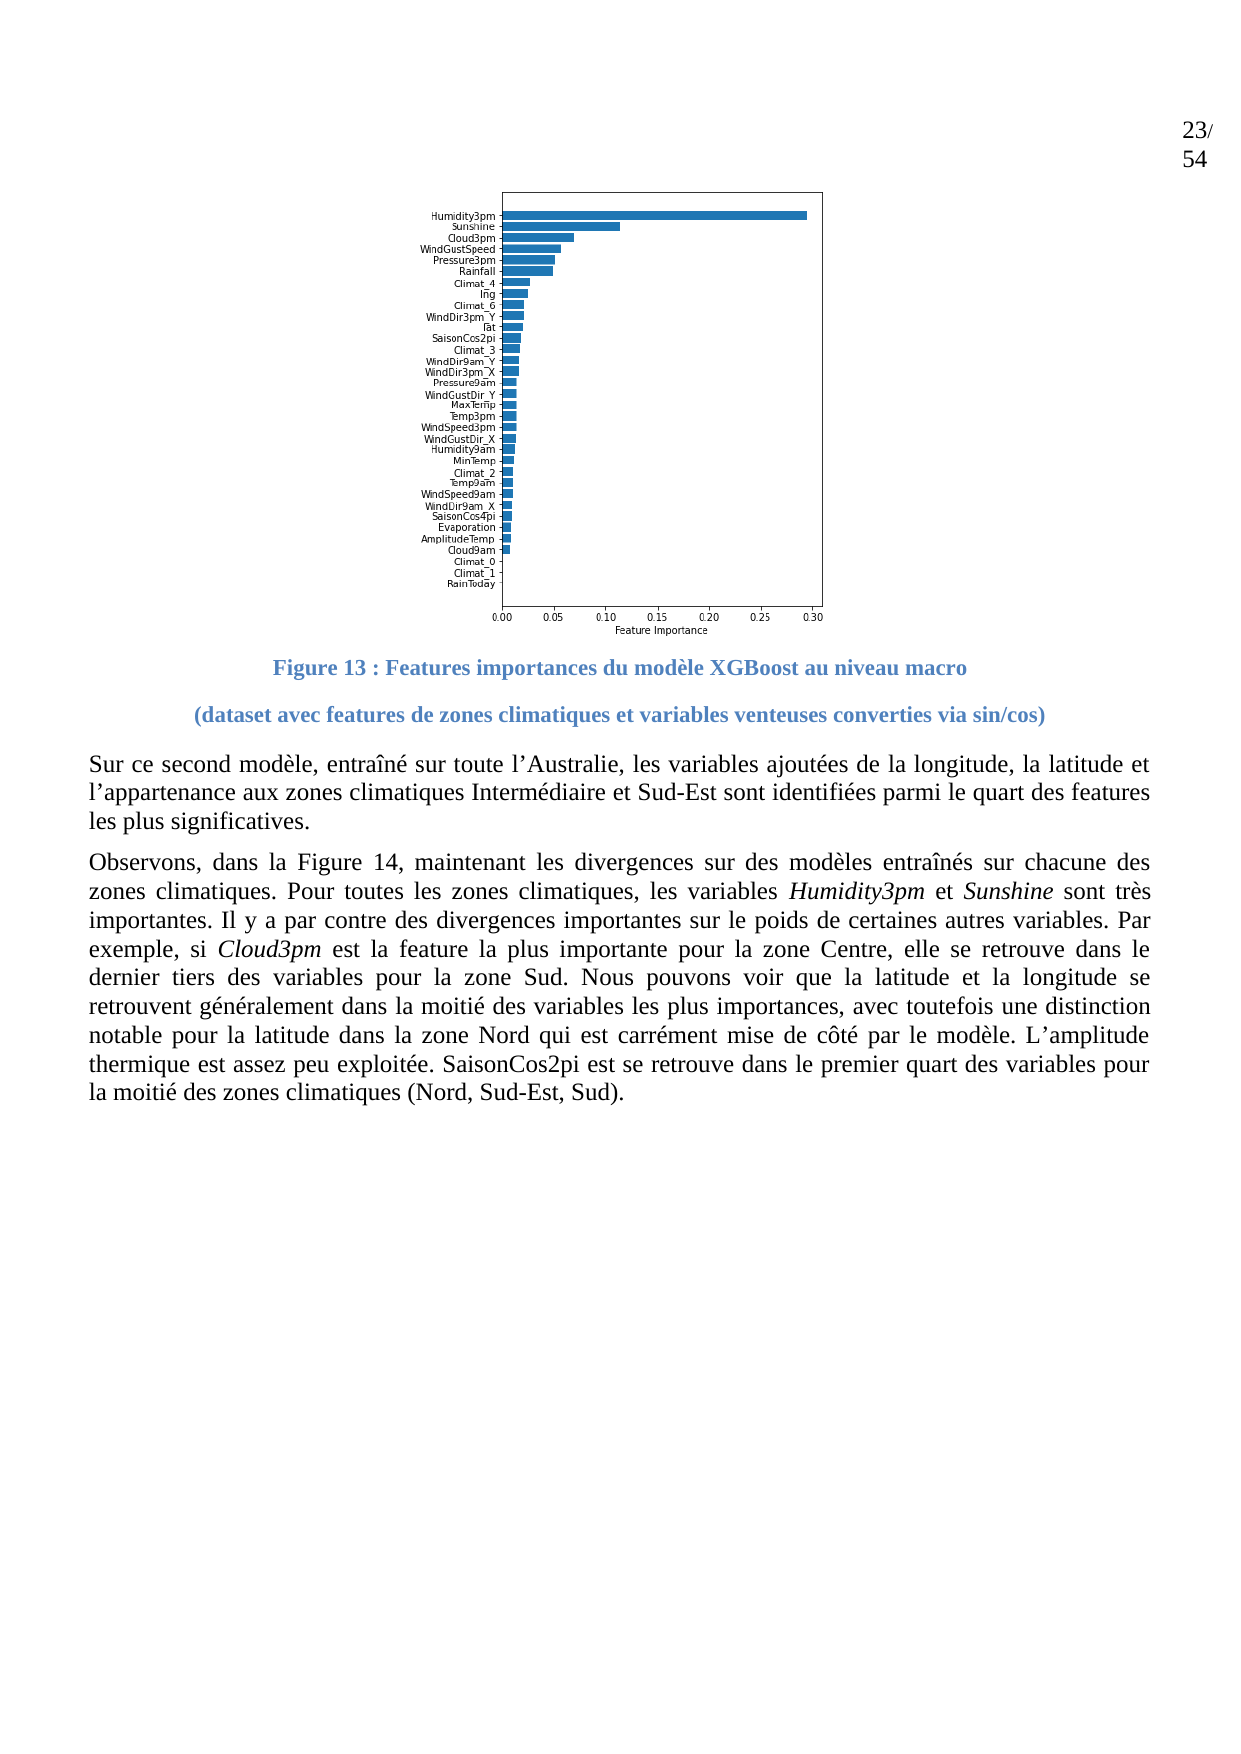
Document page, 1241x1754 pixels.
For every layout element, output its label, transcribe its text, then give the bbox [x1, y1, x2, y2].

text (dataset avec features de zones climatiques et variables venteuses converties via sin/cos) [89, 702, 1152, 728]
text Sur ce second modèle, entraîné sur toute l’Australie, les variables ajoutées de la longitude, la latitude et l’appartenance aux zones climatiques Intermédiaire et Sud-Est sont identifiées parmi le quart des features les plus significatives. [89, 749, 1152, 835]
text Observons, dans la Figure 14, maintenant les divergences sur des modèles entraînés sur chacune des zones climatiques. Pour toutes les zones climatiques, les variables Humidity3pm et Sunshine sont très importantes. Il y a par contre des divergences importantes sur le poids de certaines autres variables. Par exemple, si Cloud3pm est la feature la plus importante pour la zone Centre, elle se retrouve dans le dernier tiers des variables pour la zone Sud. Nous pouvons voir que la latitude et la longitude se retrouvent généralement dans la moitié des variables les plus importances, avec toutefois une distinction notable pour la latitude dans la zone Nord qui est carrément mise de côté par le modèle. L’amplitude thermique est assez peu exploitée. SaisonCos2pi est se retrouve dans le premier quart des variables pour la moitié des zones climatiques (Nord, Sud-Est, Sud). [89, 847, 1152, 1106]
text Figure 13 : Features importances du modèle XGBoost au niveau macro [89, 654, 1152, 681]
picture [412, 185, 828, 642]
